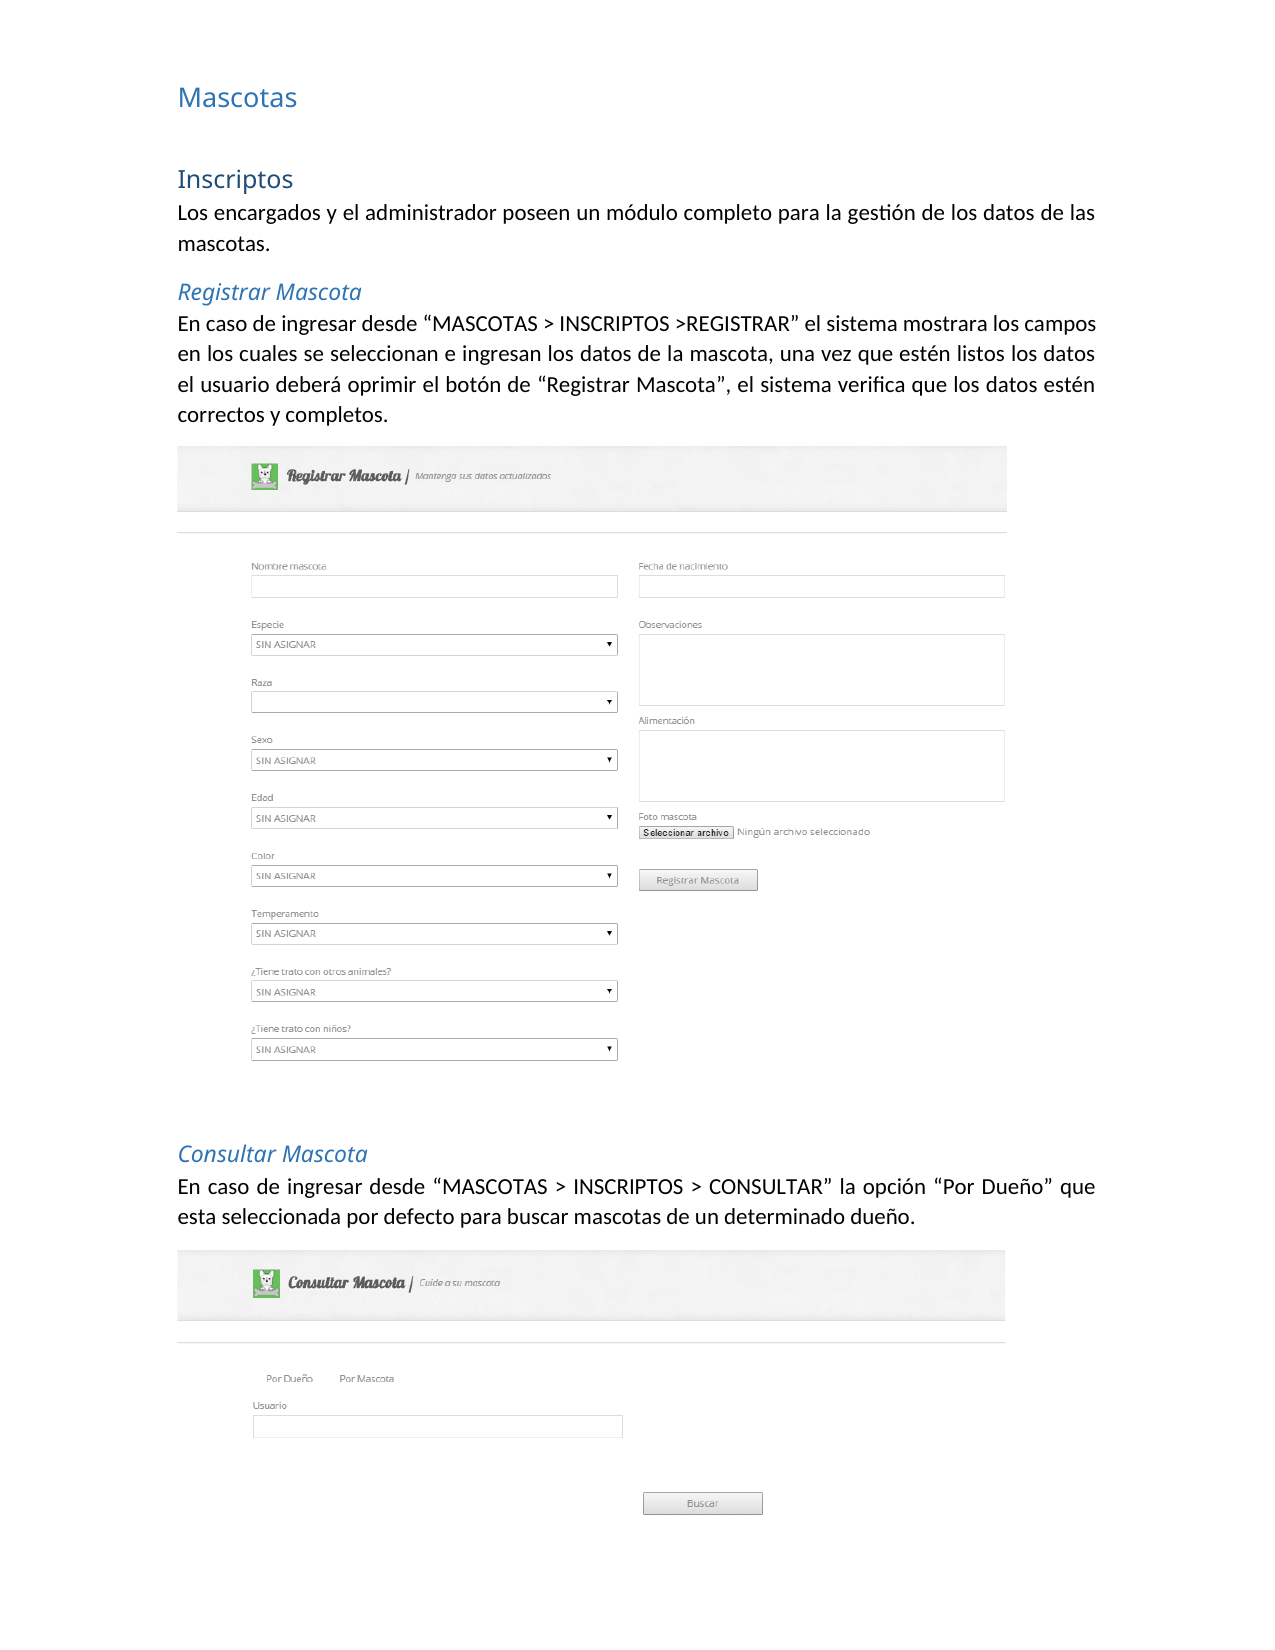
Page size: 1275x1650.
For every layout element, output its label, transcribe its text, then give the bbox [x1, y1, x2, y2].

text Los encargados y el administrador poseen un módulo completo para la gestión de los datos de las mascotas. [177, 198, 1098, 257]
picture [177, 446, 1007, 1073]
subtitle Inscriptos [177, 162, 1098, 196]
subtitle Consultar Mascota [177, 1138, 1098, 1169]
text En caso de ingresar desde “MASCOTAS > INSCRIPTOS > CONSULTAR” la opción “Por Dueño” que esta seleccionada por defecto para buscar mascotas de un determinado dueño. [177, 1172, 1098, 1230]
subtitle Registrar Mascota [177, 276, 1098, 307]
subtitle Mascotas [177, 78, 1098, 155]
picture [177, 1249, 1006, 1524]
text En caso de ingresar desde “MASCOTAS > INSCRIPTOS >REGISTRAR” el sistema mostrara los campos en los cuales se seleccionan e ingresan los datos de la mascota, una vez que estén listos los datos el usuario deberá oprimir el botón de “Registrar Mascota”, el sistema verifica que los datos estén correctos y completos. [177, 309, 1098, 428]
